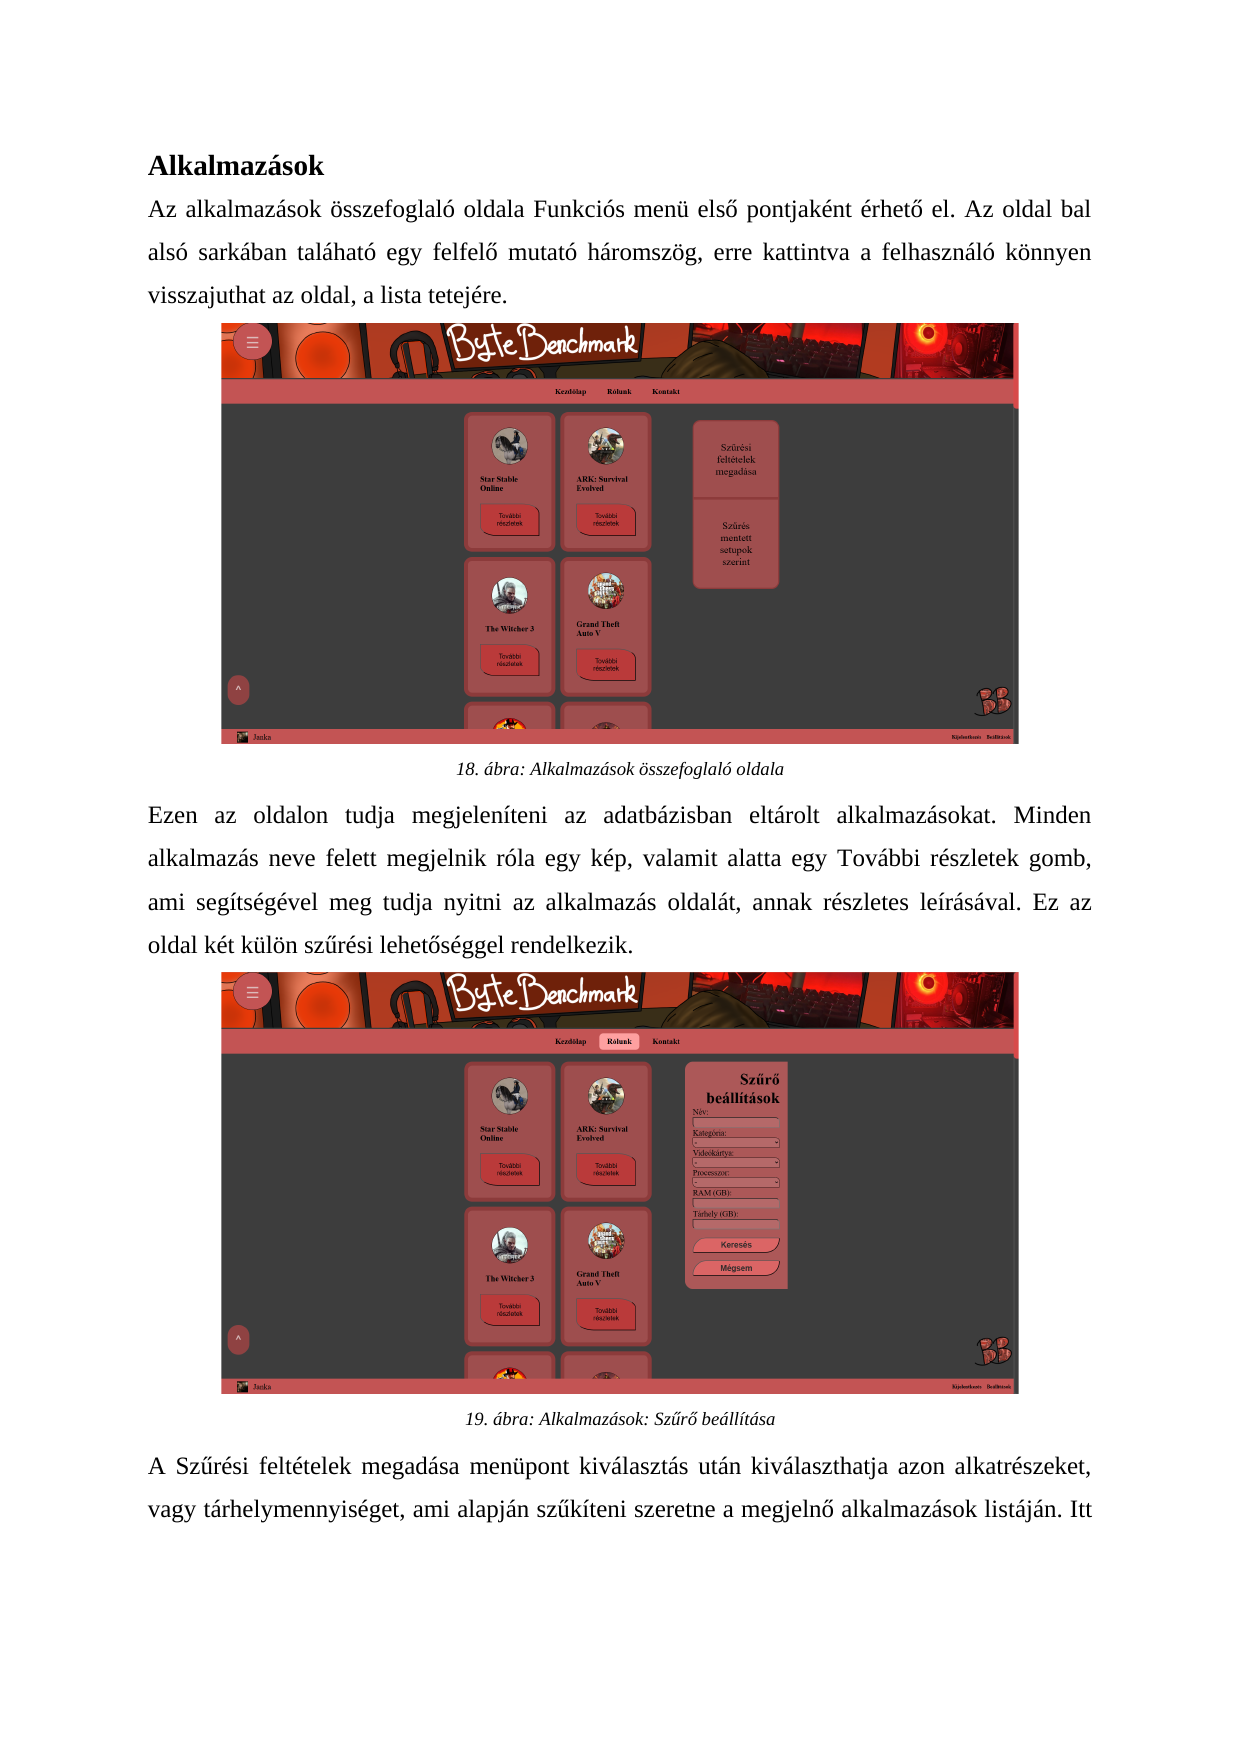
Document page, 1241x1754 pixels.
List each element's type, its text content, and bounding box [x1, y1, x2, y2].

text 18. ábra: Alkalmazások összefoglaló oldala [148, 758, 1093, 779]
subtitle Alkalmazások [148, 148, 1093, 181]
text Ezen az oldalon tudja megjeleníteni az adatbázisban eltárolt alkalmazásokat. Minden alkalmazás neve felett megjelnik róla egy kép, valamit alatta egy További részletek gomb, ami segítségével meg tudja nyitni az alkalmazás oldalát, annak részletes leírásával. Ez az oldal két külön szűrési lehetőséggel rendelkezik. [148, 800, 1093, 958]
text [148, 1451, 1093, 1523]
text Az alkalmazások összefoglaló oldala Funkciós menü első pontjaként érhető el. Az oldal bal alsó sarkában taláható egy felfelő mutató háromszög, erre kattintva a felhasználó könnyen visszajuthat az oldal, a lista tetejére. [148, 194, 1093, 309]
picture [221, 323, 1019, 744]
picture [221, 972, 1019, 1394]
